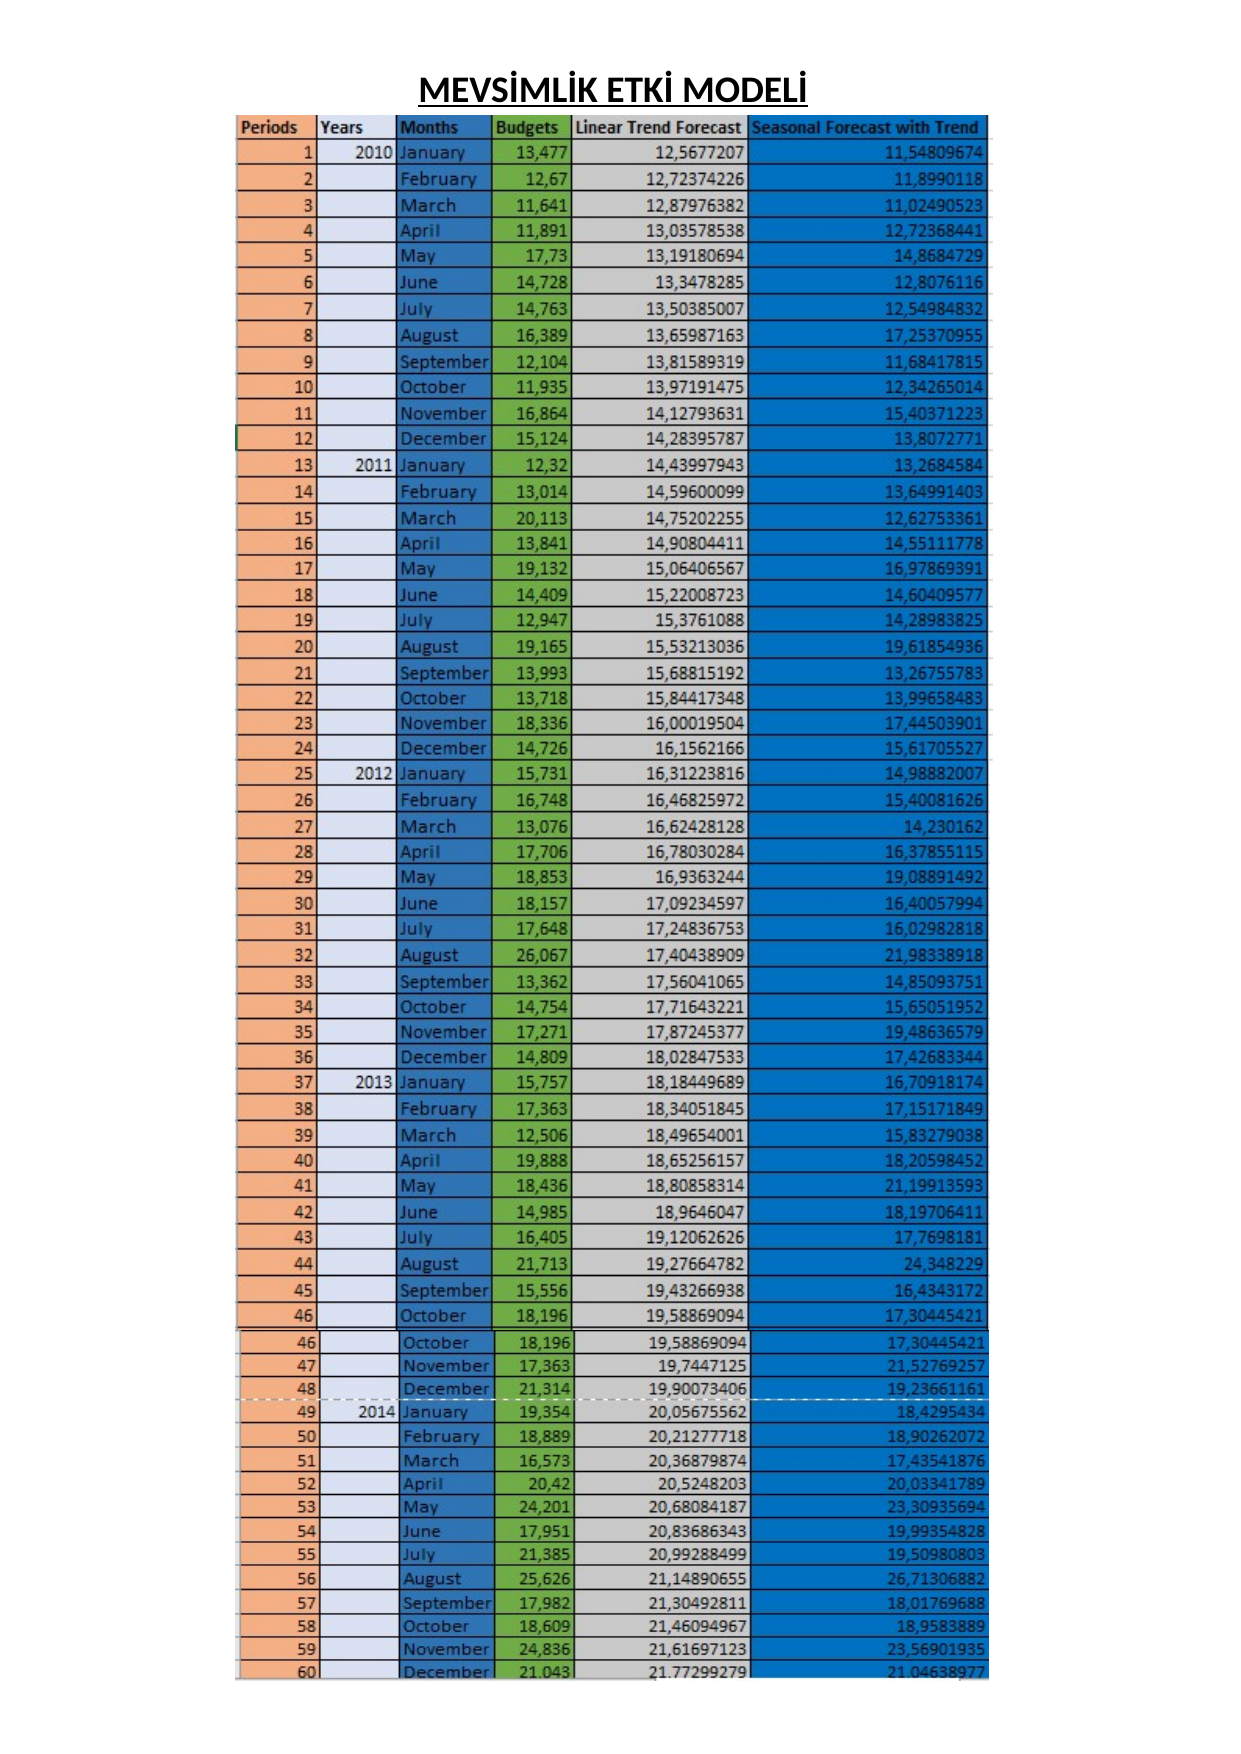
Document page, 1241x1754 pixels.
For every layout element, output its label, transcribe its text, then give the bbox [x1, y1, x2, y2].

subtitle MEVSİMLİK ETKİ MODELİ [64, 66, 1162, 111]
picture [235, 115, 993, 1681]
